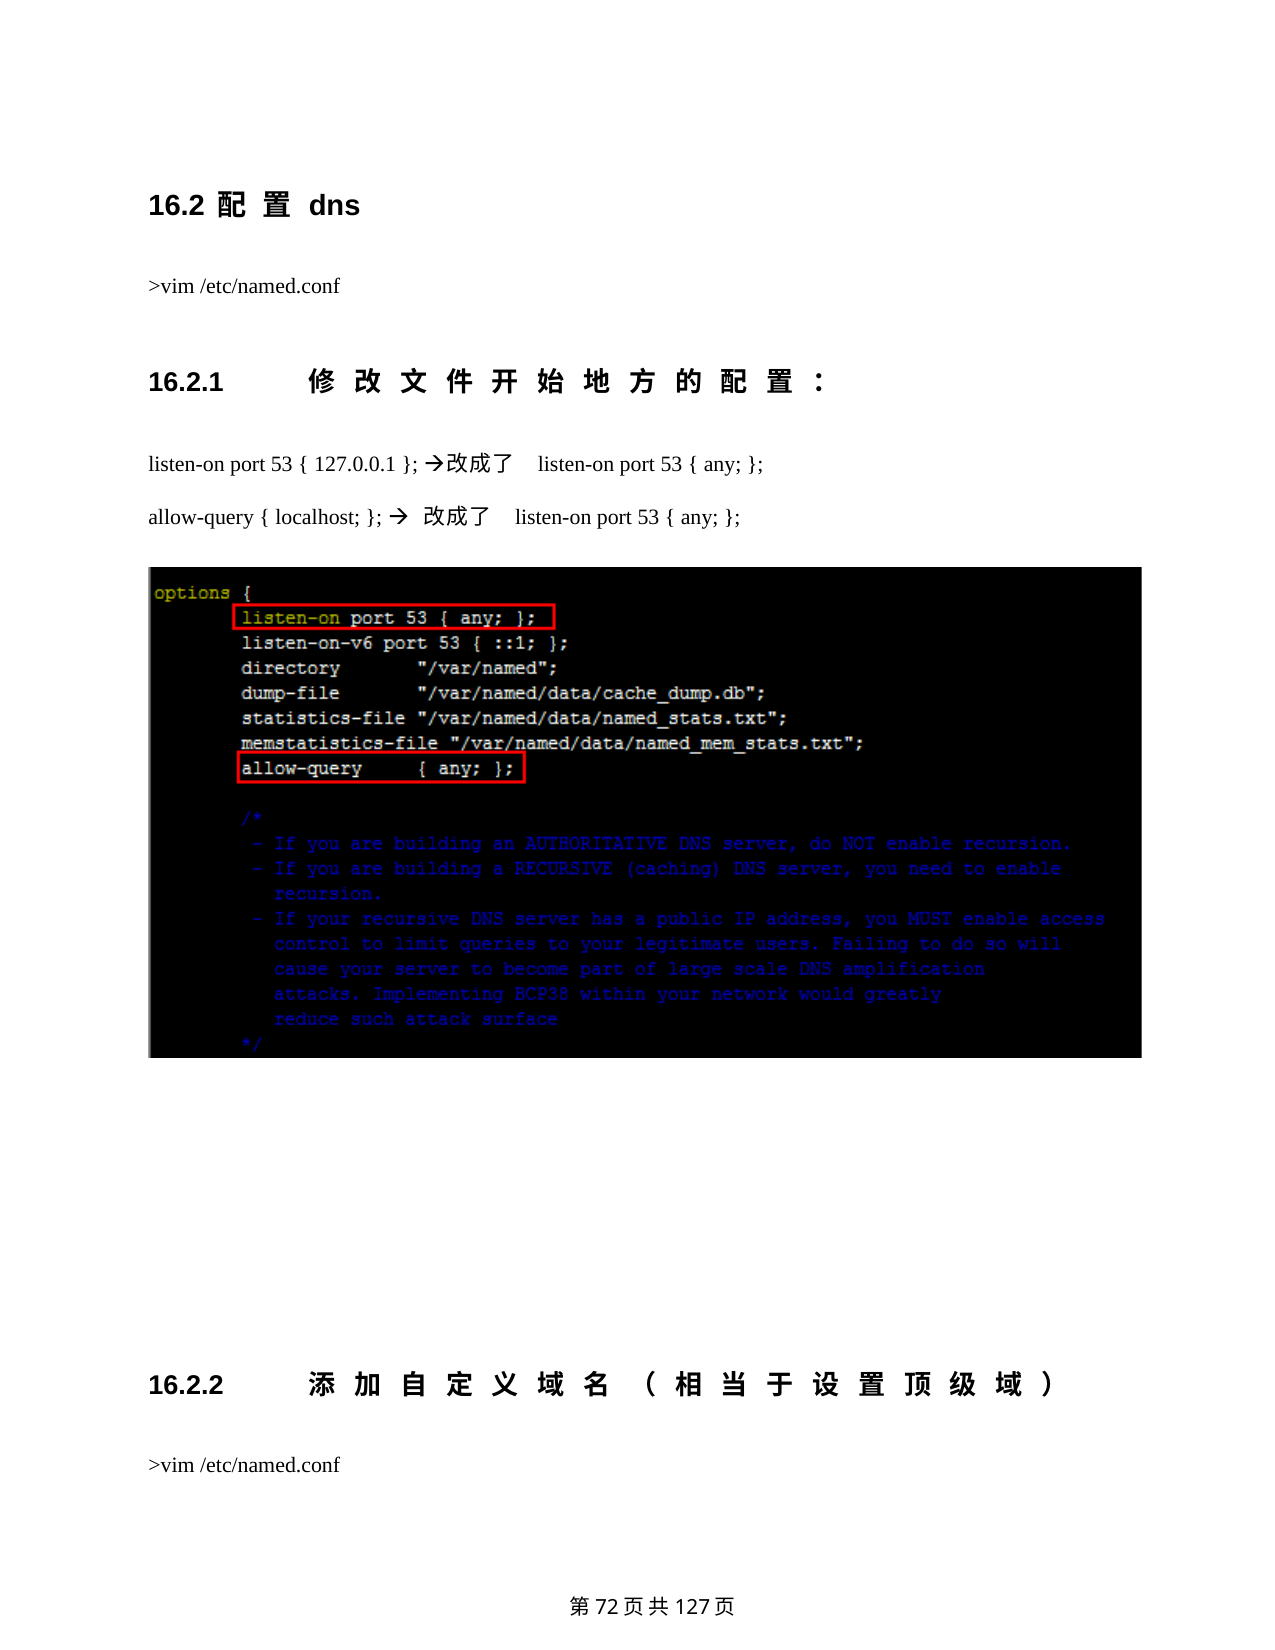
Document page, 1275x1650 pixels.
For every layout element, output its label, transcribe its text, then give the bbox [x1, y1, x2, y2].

text >vim /etc/named.conf [148, 1446, 1156, 1483]
picture [148, 567, 1142, 1058]
text allow-query { localhost; }; 改成了 listen-on port 53 { any; }; [148, 496, 1156, 534]
subtitle 修改文件开始地方的配置： [148, 342, 1156, 417]
text >vim /etc/named.conf [148, 267, 1156, 305]
text listen-on port 53 { 127.0.0.1 }; 改成了 listen-on port 53 { any; }; [148, 443, 1156, 481]
subtitle 添加自定义域名（相当于设置顶级域） [148, 1345, 1156, 1420]
subtitle 配置dns [148, 165, 1156, 240]
